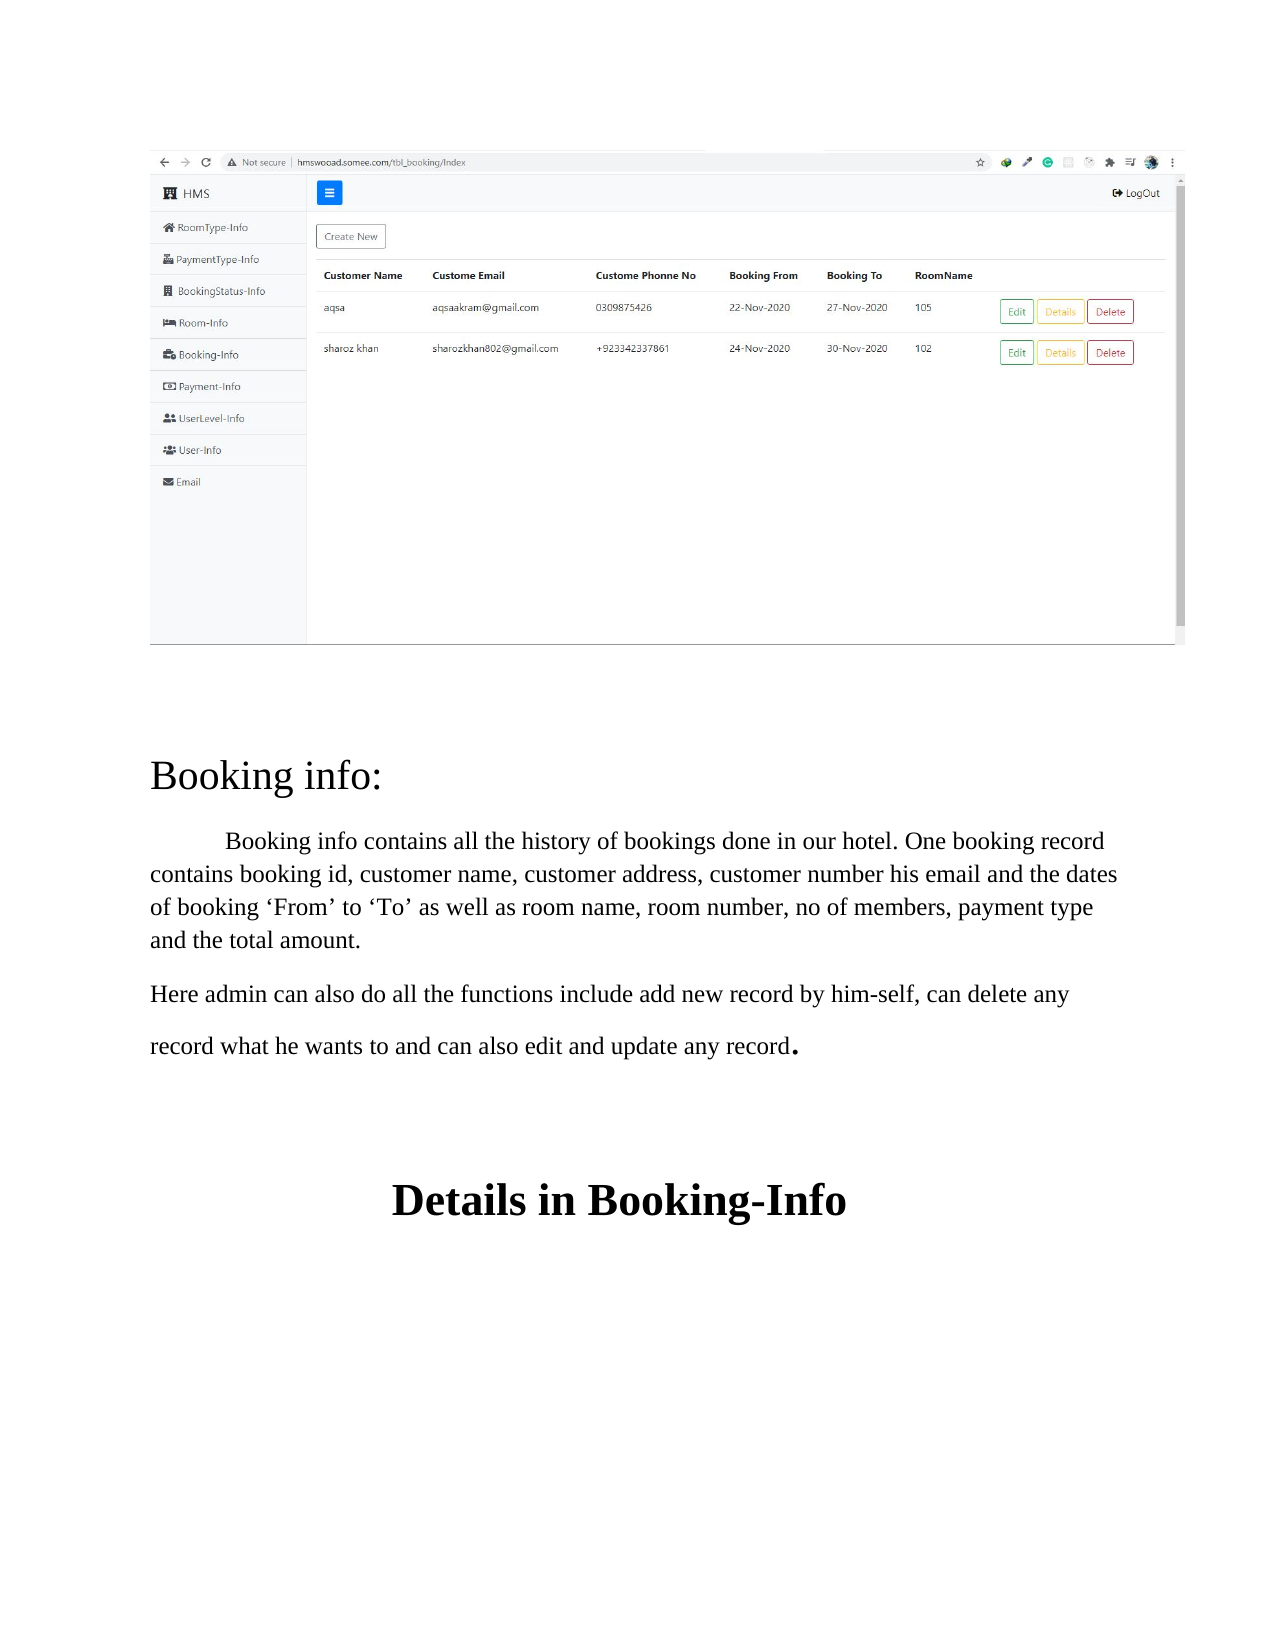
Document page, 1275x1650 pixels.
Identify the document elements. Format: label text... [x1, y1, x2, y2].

text Booking info: [150, 751, 1125, 798]
picture [150, 150, 1185, 645]
text Details in Booking-Info [150, 1173, 1125, 1225]
text Booking info contains all the history of bookings done in our hotel. One booking record contains booking id, customer name, customer address, customer number his email and the dates of booking ‘From’ to ‘To’ as well as room name, room number, no of members, payment type and the total amount. [150, 826, 1125, 954]
text Here admin can also do all the functions include add new record by him-self, can delete any record what he wants to and can also edit and update any record. [150, 979, 1125, 1063]
